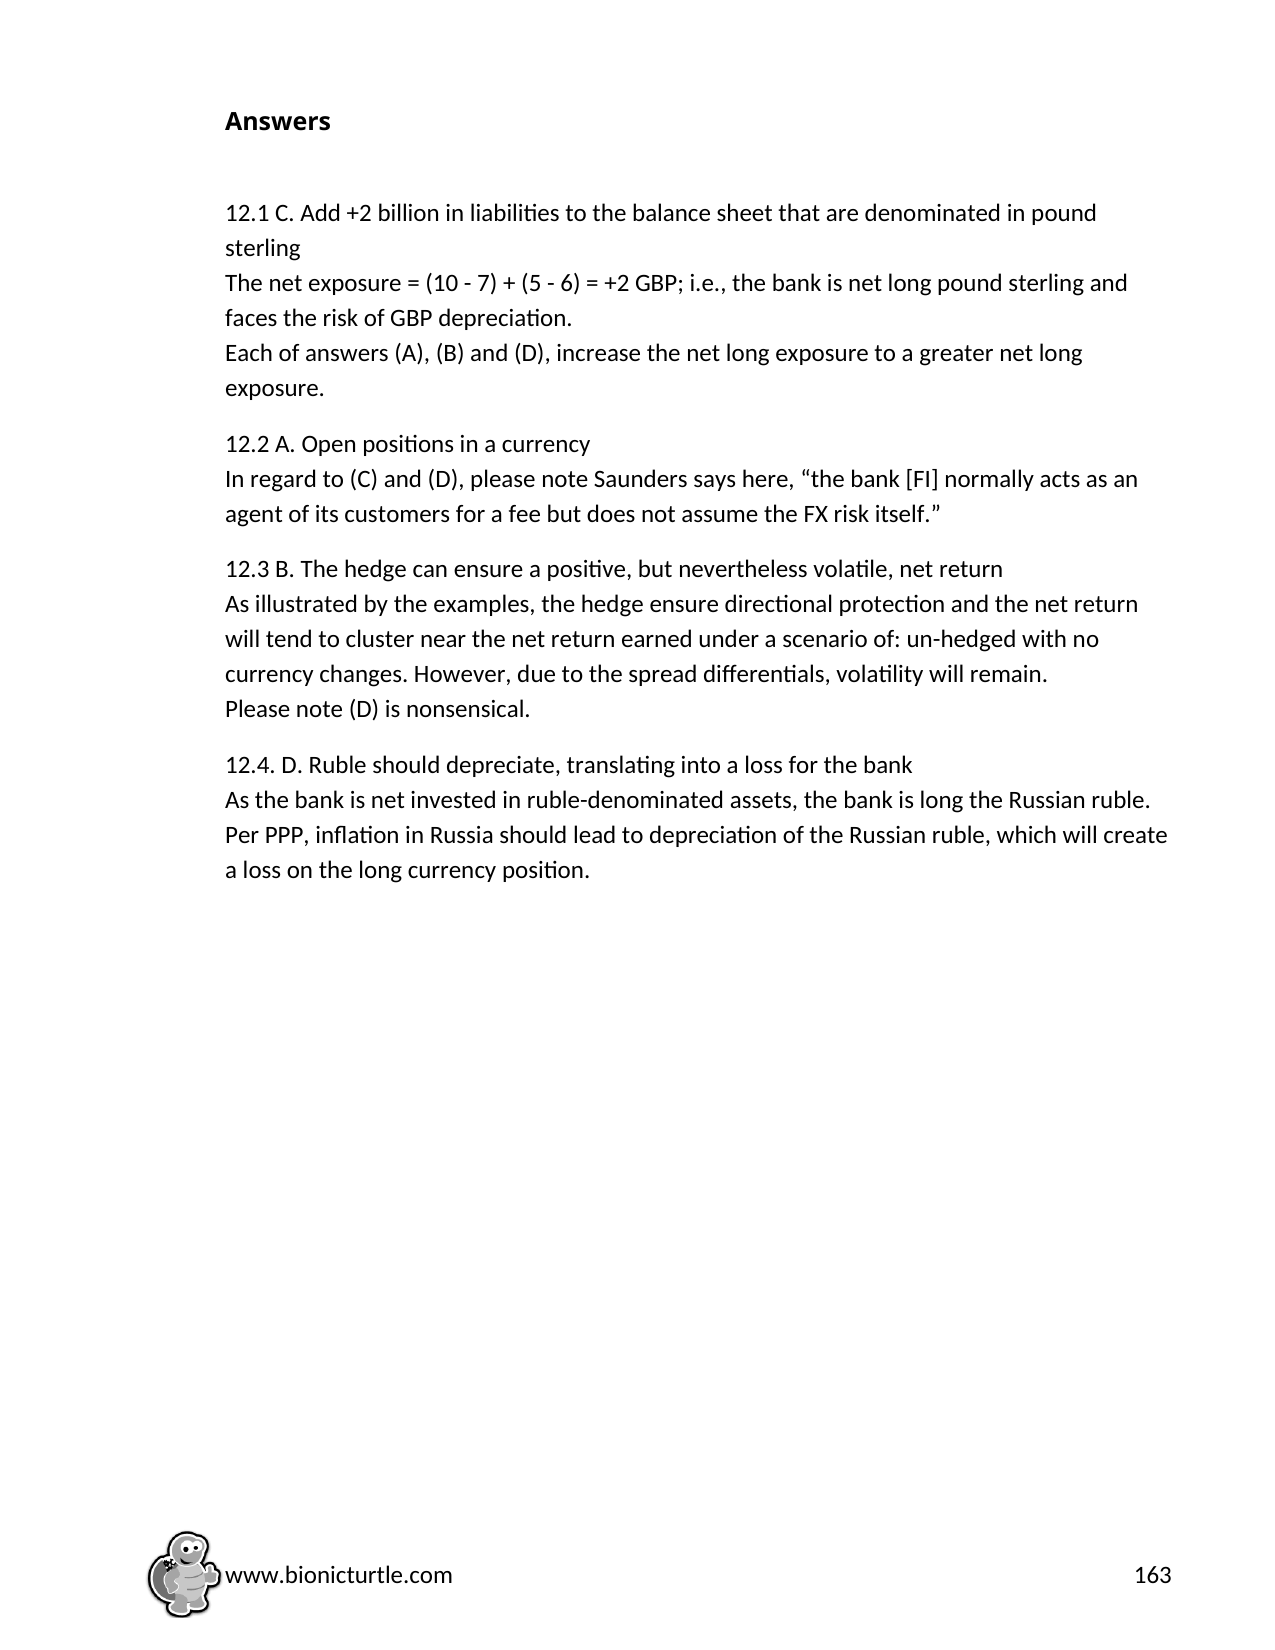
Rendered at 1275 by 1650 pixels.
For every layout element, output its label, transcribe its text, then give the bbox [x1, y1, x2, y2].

text 12.4. D. Ruble should depreciate, translating into a loss for the bank As the bank is net invested in ruble-denominated assets, the bank is long the Russian ruble. Per PPP, inflation in Russia should lead to depreciation of the Russian ruble, which will create a loss on the long currency position. [225, 749, 1172, 885]
subtitle Answers [225, 103, 1172, 138]
text 12.2 A. Open positions in a currency In regard to (C) and (D), please note Saunders says here, “the bank [FI] normally acts as an agent of its customers for a fee but does not assume the FX risk itself.” [225, 428, 1172, 528]
text 12.3 B. The hedge can ensure a positive, but nevertheless volatile, net return As illustrated by the examples, the hedge ensure directional protection and the net return will tend to cluster near the net return earned under a scenario of: un-hedged with no currency changes. However, due to the spread differentials, volatility will remain. Please note (D) is nonsensical. [225, 554, 1172, 724]
text 12.1 C. Add +2 billion in liabilities to the balance sheet that are denominated in pound sterling The net exposure = (10 - 7) + (5 - 6) = +2 GBP; i.e., the bank is net long pound sterling and faces the risk of GBP depreciation. Each of answers (A), (B) and (D), increase the net long exposure to a greater net long exposure. [225, 158, 1172, 402]
